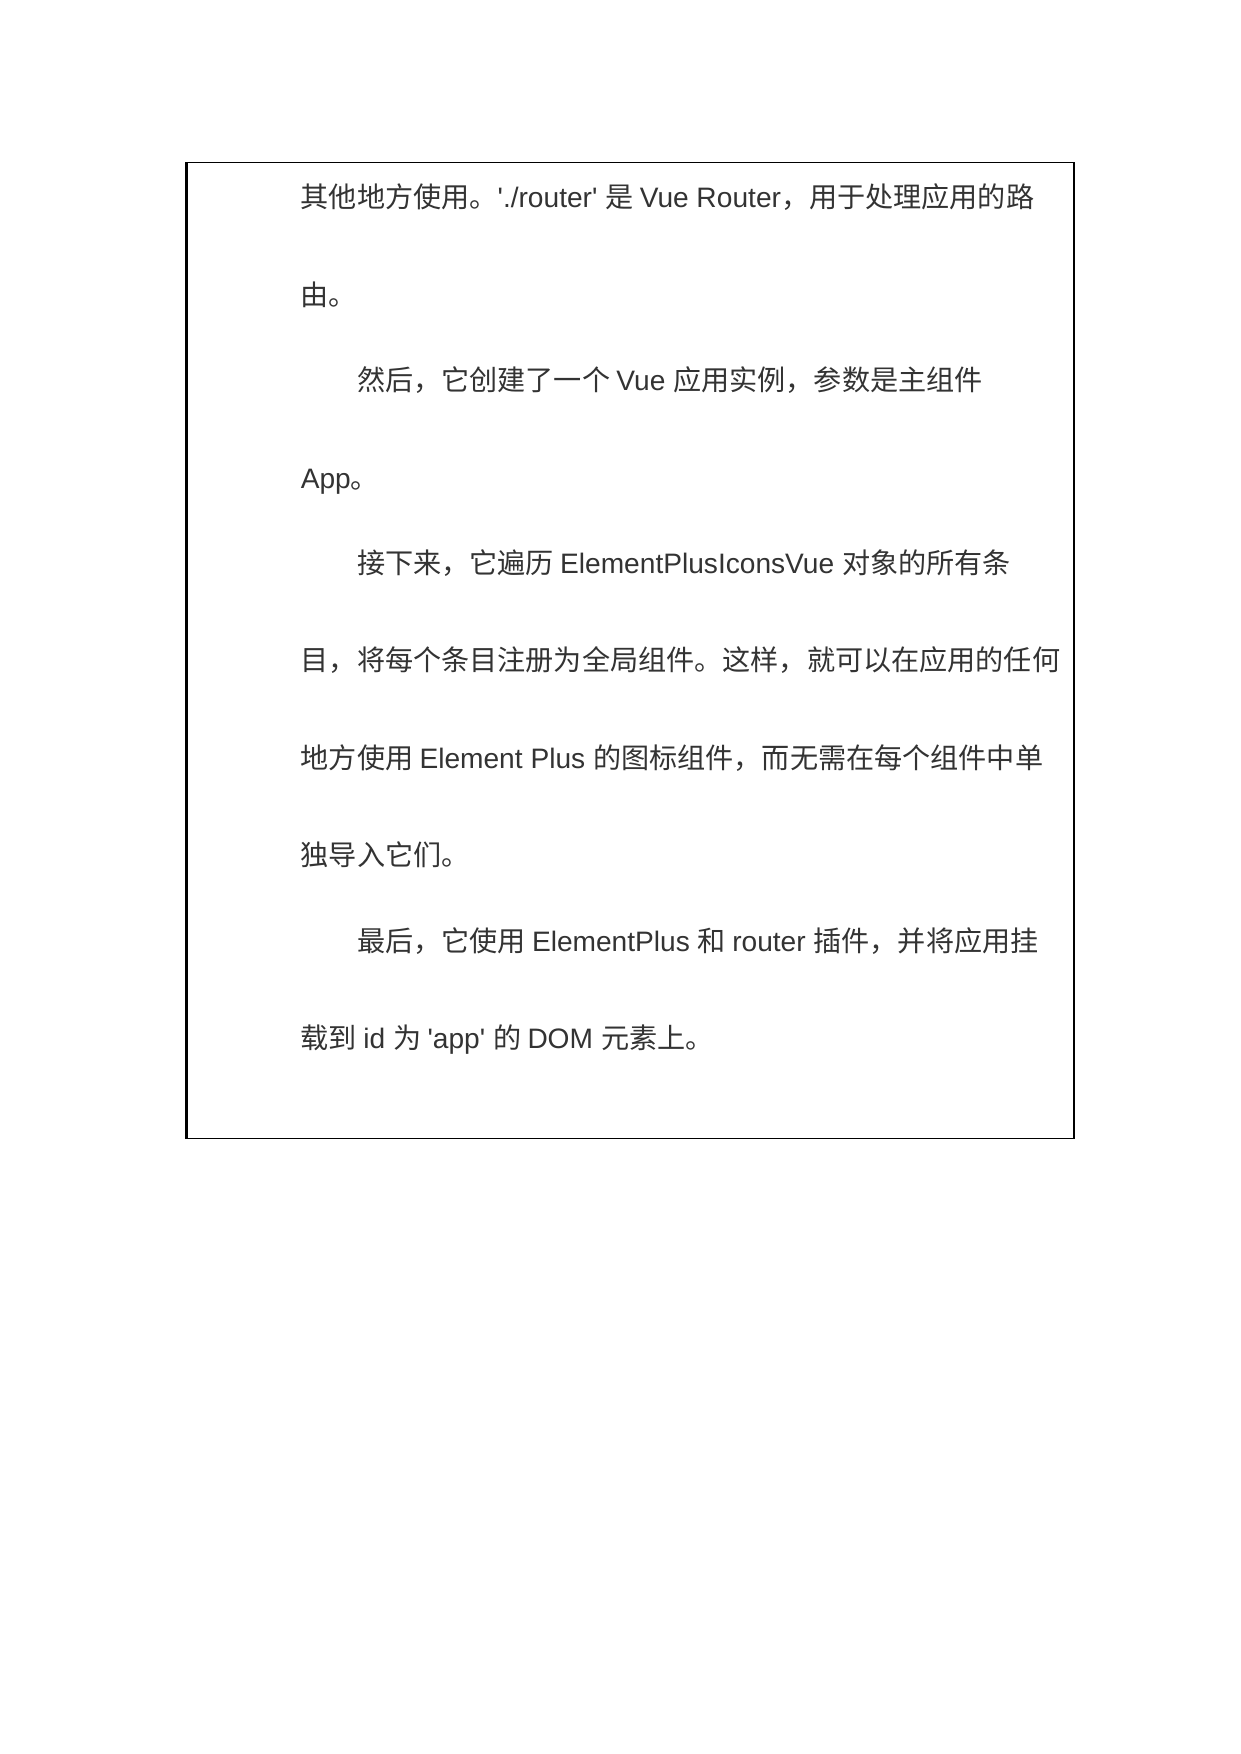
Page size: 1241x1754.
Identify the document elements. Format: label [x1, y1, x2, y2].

table_cell [188, 163, 1073, 1138]
